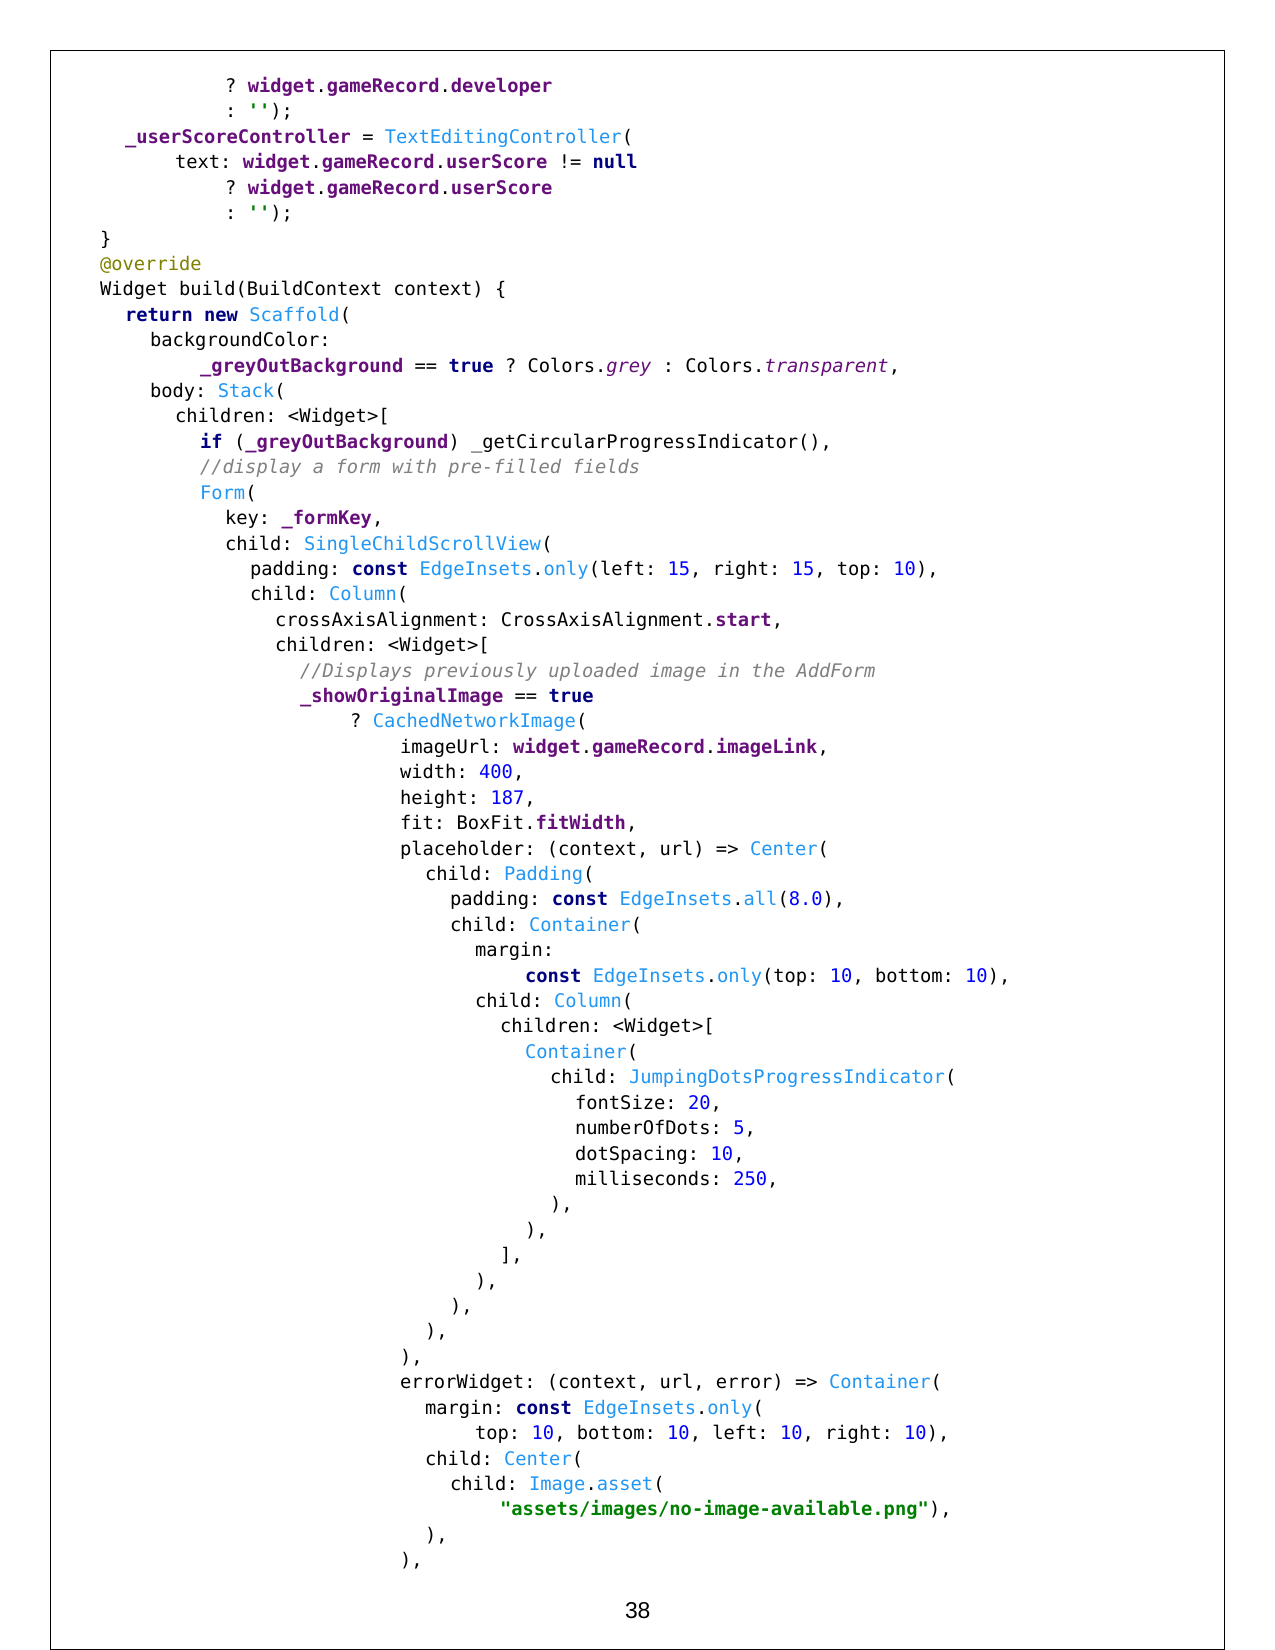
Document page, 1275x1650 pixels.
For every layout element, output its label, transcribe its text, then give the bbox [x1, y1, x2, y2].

text top: 10, bottom: 10, left: 10, right: 10), [75, 1422, 1200, 1444]
text return new Scaffold( [75, 304, 1200, 326]
text placeholder: (context, url) => Center( [75, 837, 1200, 859]
text ), [75, 1219, 1200, 1241]
text Form( [75, 482, 1200, 503]
text width: 400, [75, 761, 1200, 783]
text child: JumpingDotsProgressIndicator( [75, 1066, 1200, 1088]
text margin: [75, 939, 1200, 961]
text const EdgeInsets.only(top: 10, bottom: 10), [75, 964, 1200, 986]
text padding: const EdgeInsets.only(left: 15, right: 15, top: 10), [75, 558, 1200, 580]
text text: widget.gameRecord.userScore != null [75, 151, 1200, 173]
text : ''); [75, 202, 1200, 224]
text ), [75, 1549, 1200, 1571]
text height: 187, [75, 787, 1200, 808]
text ), [75, 1346, 1200, 1368]
text Widget build(BuildContext context) { [75, 278, 1200, 300]
text ), [75, 1320, 1200, 1342]
text imageUrl: widget.gameRecord.imageLink, [75, 736, 1200, 758]
text child: Column( [75, 583, 1200, 605]
text padding: const EdgeInsets.all(8.0), [75, 888, 1200, 910]
text @override [75, 253, 1200, 275]
text child: SingleChildScrollView( [75, 532, 1200, 554]
text Container( [75, 1041, 1200, 1063]
text ), [75, 1269, 1200, 1291]
text child: Center( [75, 1447, 1200, 1469]
text fit: BoxFit.fitWidth, [75, 812, 1200, 834]
text errorWidget: (context, url, error) => Container( [75, 1371, 1200, 1393]
text ], [75, 1244, 1200, 1266]
text children: <Widget>[ [75, 405, 1200, 427]
text crossAxisAlignment: CrossAxisAlignment.start, [75, 609, 1200, 631]
text ), [75, 1295, 1200, 1317]
text child: Padding( [75, 863, 1200, 885]
text fontSize: 20, [75, 1092, 1200, 1113]
text children: <Widget>[ [75, 1015, 1200, 1037]
text ), [75, 1193, 1200, 1215]
text ? widget.gameRecord.userScore [75, 177, 1200, 198]
text milliseconds: 250, [75, 1168, 1200, 1190]
text child: Column( [75, 990, 1200, 1012]
text //Displays previously uploaded image in the AddForm [75, 659, 1200, 681]
text _showOriginalImage == true [75, 685, 1200, 707]
text ? widget.gameRecord.developer [75, 75, 1200, 97]
text backgroundColor: [75, 329, 1200, 351]
text //display a form with pre-filled fields [75, 456, 1200, 478]
text } [75, 227, 1200, 249]
text _userScoreController = TextEditingController( [75, 126, 1200, 148]
text "assets/images/no-image-available.png"), [75, 1498, 1200, 1520]
text ), [75, 1524, 1200, 1546]
text body: Stack( [75, 380, 1200, 402]
text margin: const EdgeInsets.only( [75, 1397, 1200, 1418]
text children: <Widget>[ [75, 634, 1200, 656]
text child: Container( [75, 914, 1200, 936]
text : ''); [75, 100, 1200, 122]
text _greyOutBackground == true ? Colors.grey : Colors.transparent, [75, 354, 1200, 376]
text if (_greyOutBackground) _getCircularProgressIndicator(), [75, 431, 1200, 453]
text child: Image.asset( [75, 1473, 1200, 1495]
text dotSpacing: 10, [75, 1142, 1200, 1164]
text key: _formKey, [75, 507, 1200, 529]
text numberOfDots: 5, [75, 1117, 1200, 1139]
text ? CachedNetworkImage( [75, 710, 1200, 732]
